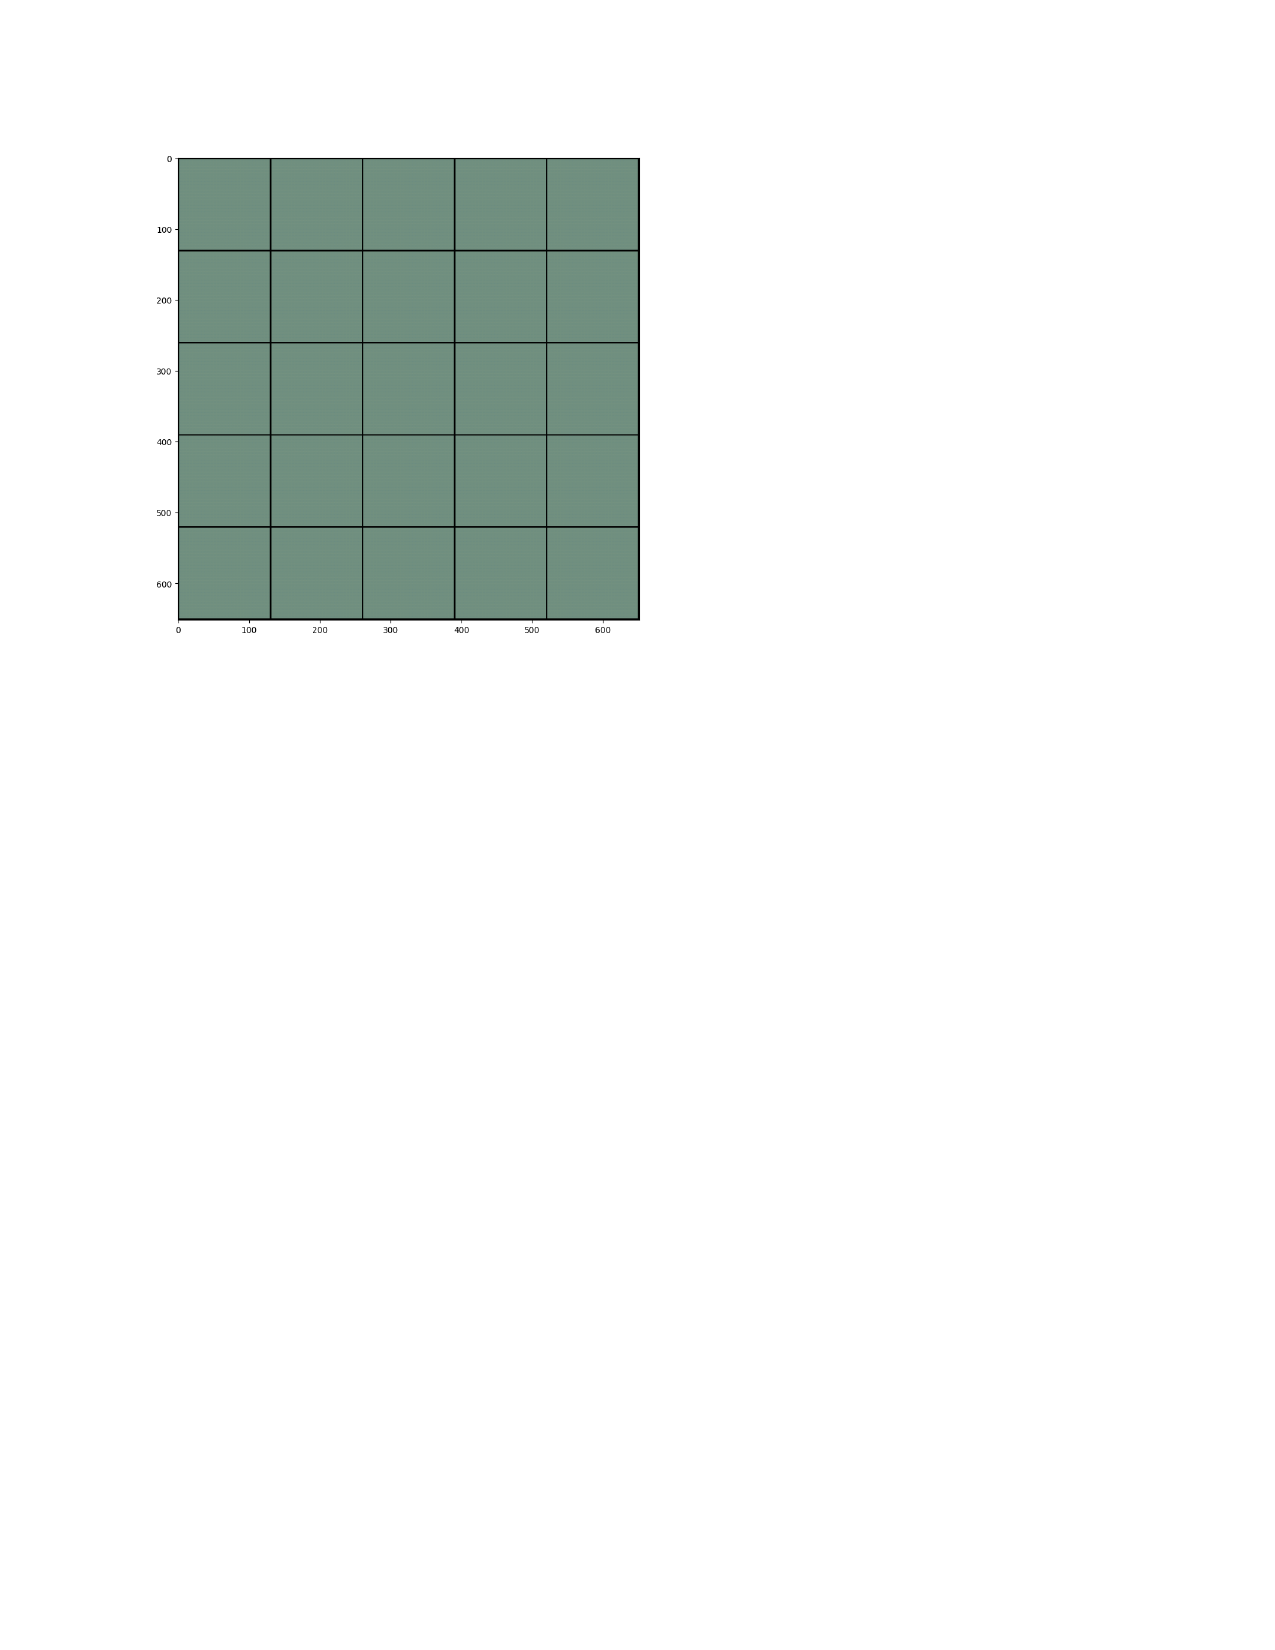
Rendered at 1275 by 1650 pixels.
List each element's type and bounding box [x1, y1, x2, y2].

picture [150, 150, 645, 640]
